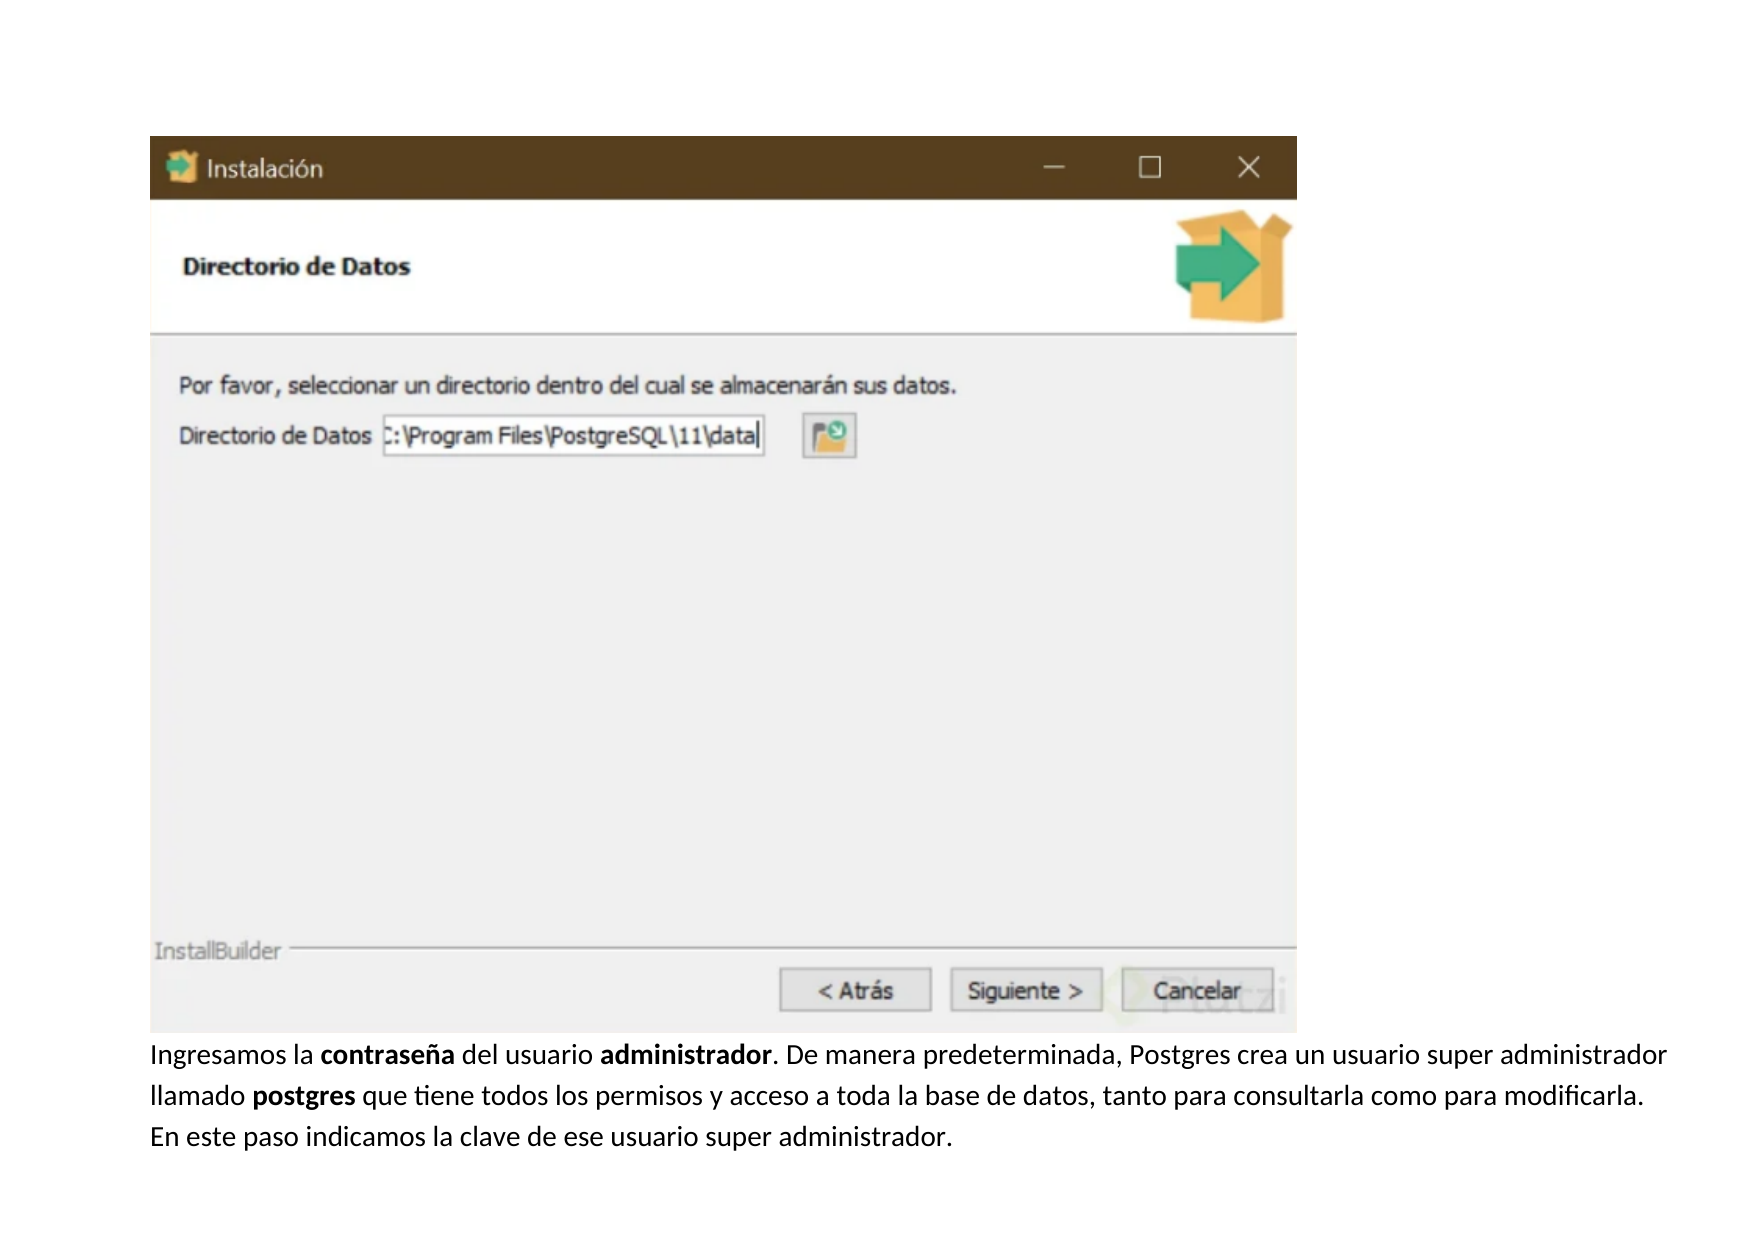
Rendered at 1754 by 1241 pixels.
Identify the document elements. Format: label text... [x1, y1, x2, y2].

list Ingresamos la contraseña del usuario administrador. De manera predeterminada, Postgres crea un usuario super administrador llamado postgres que tiene todos los permisos y acceso a toda la base de datos, tanto para consultarla como para modificarla. En este paso indicamos la clave de ese usuario super administrador. [150, 1036, 1679, 1154]
picture [150, 136, 1297, 1033]
